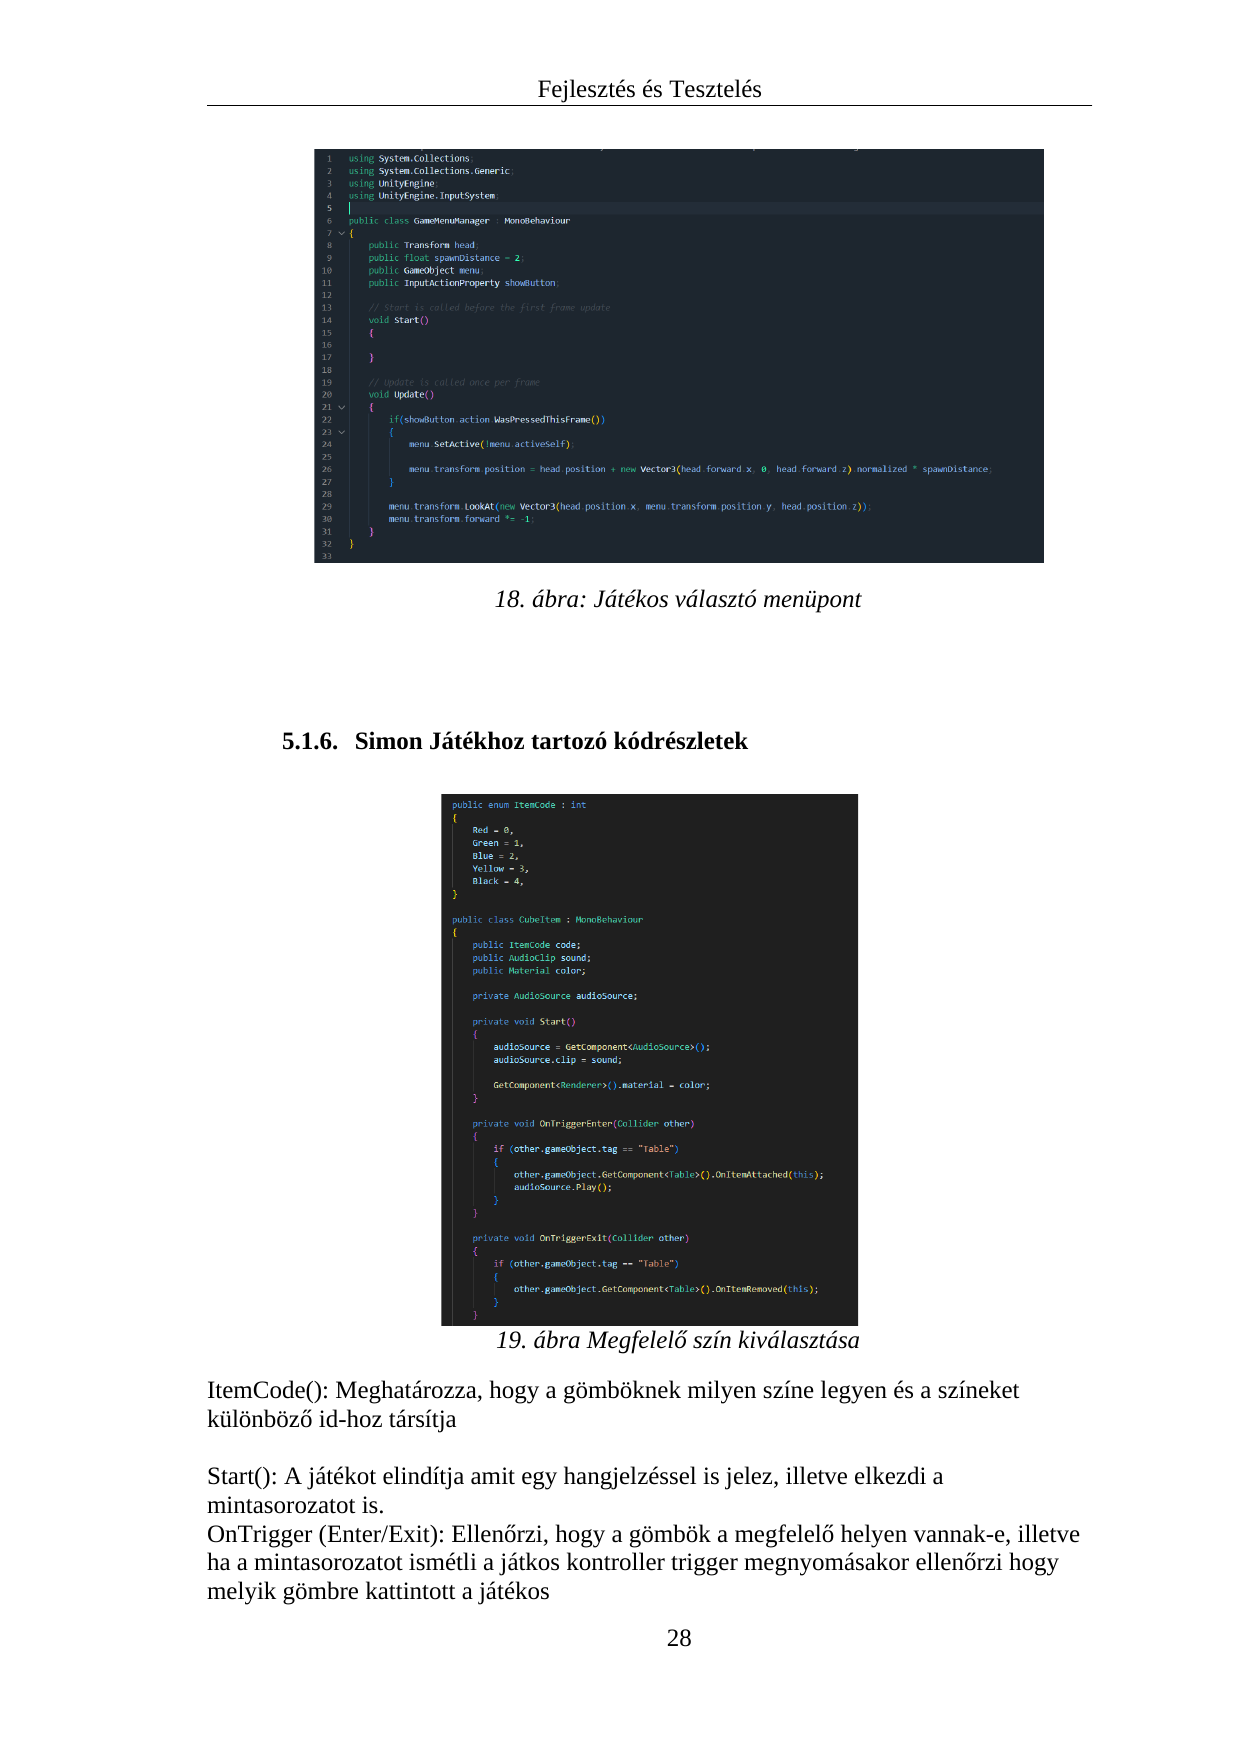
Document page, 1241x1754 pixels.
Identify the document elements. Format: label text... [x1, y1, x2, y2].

text Start(): A játékot elindítja amit egy hangjelzéssel is jelez, illetve elkezdi a mintasorozatot is. [207, 1461, 1092, 1519]
subtitle Simon Játékhoz tartozó kódrészletek [282, 726, 1092, 755]
picture [441, 794, 859, 1326]
text OnTrigger (Enter/Exit): Ellenőrzi, hogy a gömbök a megfelelő helyen vannak-e, illetve ha a mintasorozatot ismétli a játkos kontroller trigger megnyomásakor ellenőrzi hogy melyik gömbre kattintott a játékos [207, 1519, 1092, 1605]
text 19. ábra Megfelelő szín kiválasztása [207, 1325, 1092, 1354]
text 18. ábra: Játékos választó menüpont [207, 584, 1092, 612]
text ItemCode(): Meghatározza, hogy a gömböknek milyen színe legyen és a színeket különböző id-hoz társítja [207, 1375, 1092, 1432]
picture [314, 149, 1044, 563]
